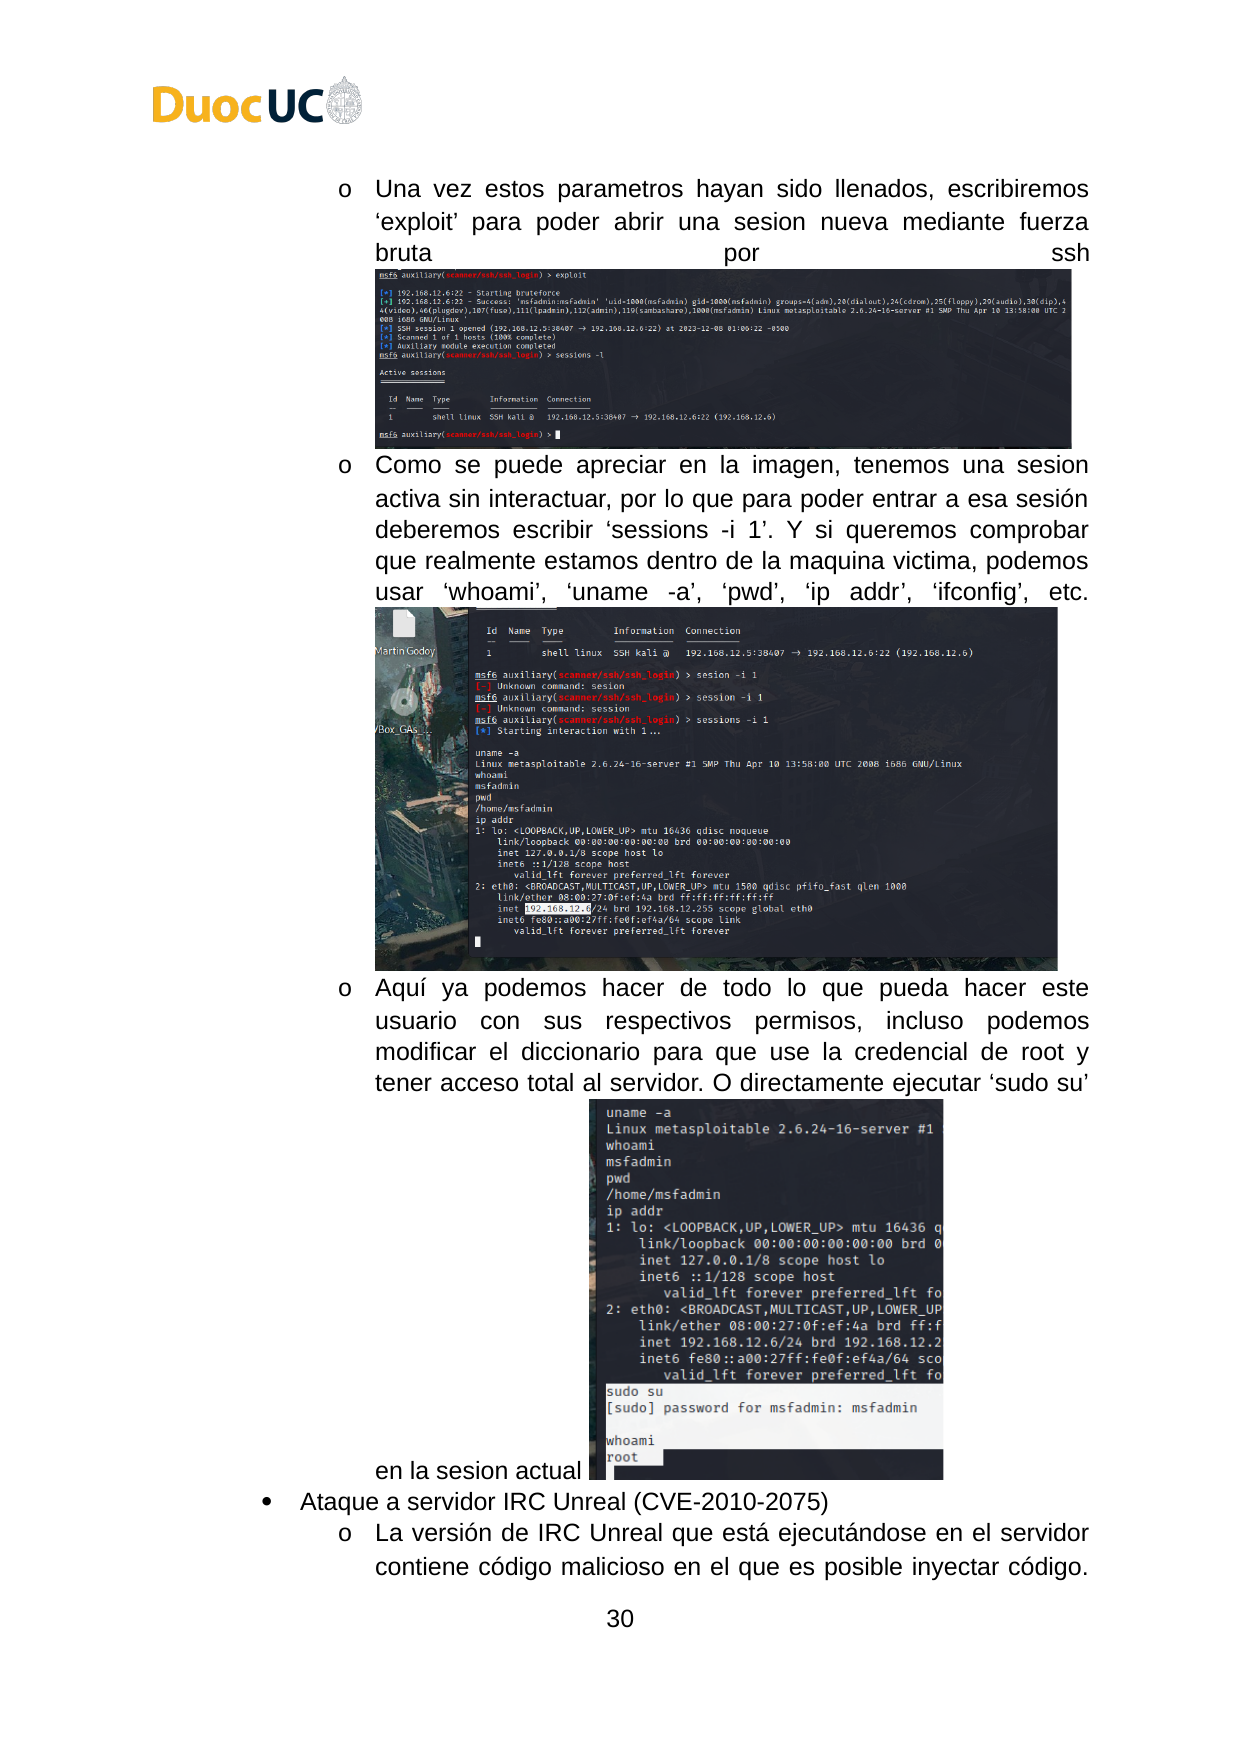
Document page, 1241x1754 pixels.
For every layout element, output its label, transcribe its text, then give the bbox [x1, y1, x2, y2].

picture [375, 607, 1058, 971]
picture [150, 73, 364, 127]
picture [375, 269, 1072, 449]
list Ataque a servidor IRC Unreal (CVE-2010-2075) [262, 1487, 1090, 1516]
picture [589, 1099, 944, 1480]
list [337, 1518, 1090, 1580]
